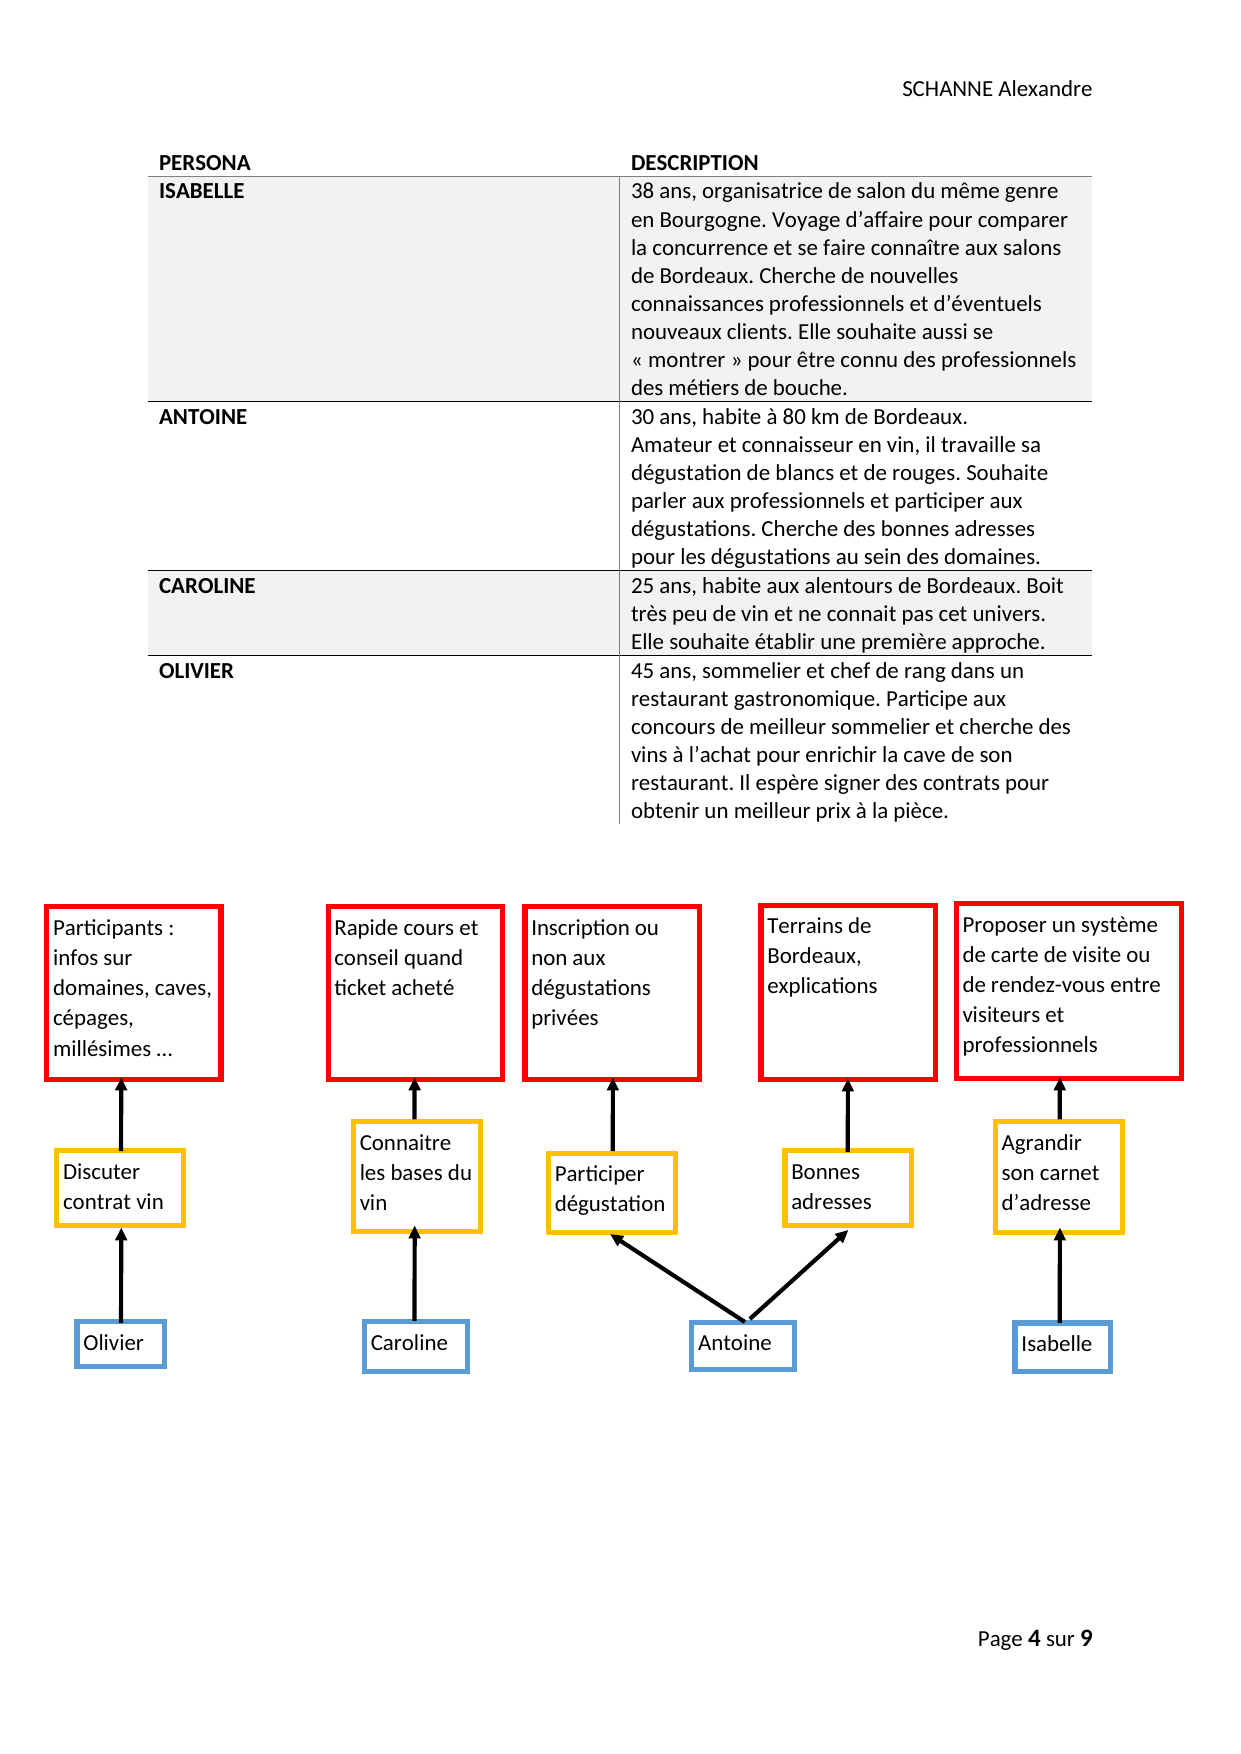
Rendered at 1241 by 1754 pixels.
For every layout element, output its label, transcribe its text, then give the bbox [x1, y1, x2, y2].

table_cell Isabelle [148, 177, 619, 401]
table_header Description [620, 148, 1092, 176]
table_cell Antoine [148, 402, 619, 570]
table_cell Olivier [148, 656, 619, 824]
table_cell Caroline [148, 571, 619, 655]
table_header Persona [148, 148, 619, 176]
table_cell 25 ans, habite aux alentours de Bordeaux. Boit très peu de vin et ne connait pas cet univers. Elle souhaite établir une première approche. [620, 571, 1092, 655]
table_cell 38 ans, organisatrice de salon du même genre en Bourgogne. Voyage d’affaire pour comparer la concurrence et se faire connaître aux salons de Bordeaux. Cherche de nouvelles connaissances professionnels et d’éventuels nouveaux clients. Elle souhaite aussi se « montrer » pour être connu des professionnels des métiers de bouche. [620, 177, 1092, 401]
table_cell 45 ans, sommelier et chef de rang dans un restaurant gastronomique. Participe aux concours de meilleur sommelier et cherche des vins à l’achat pour enrichir la cave de son restaurant. Il espère signer des contrats pour obtenir un meilleur prix à la pièce. [620, 656, 1092, 824]
table_cell 30 ans, habite à 80 km de Bordeaux. Amateur et connaisseur en vin, il travaille sa dégustation de blancs et de rouges. Souhaite parler aux professionnels et participer aux dégustations. Cherche des bonnes adresses pour les dégustations au sein des domaines. [620, 402, 1092, 570]
